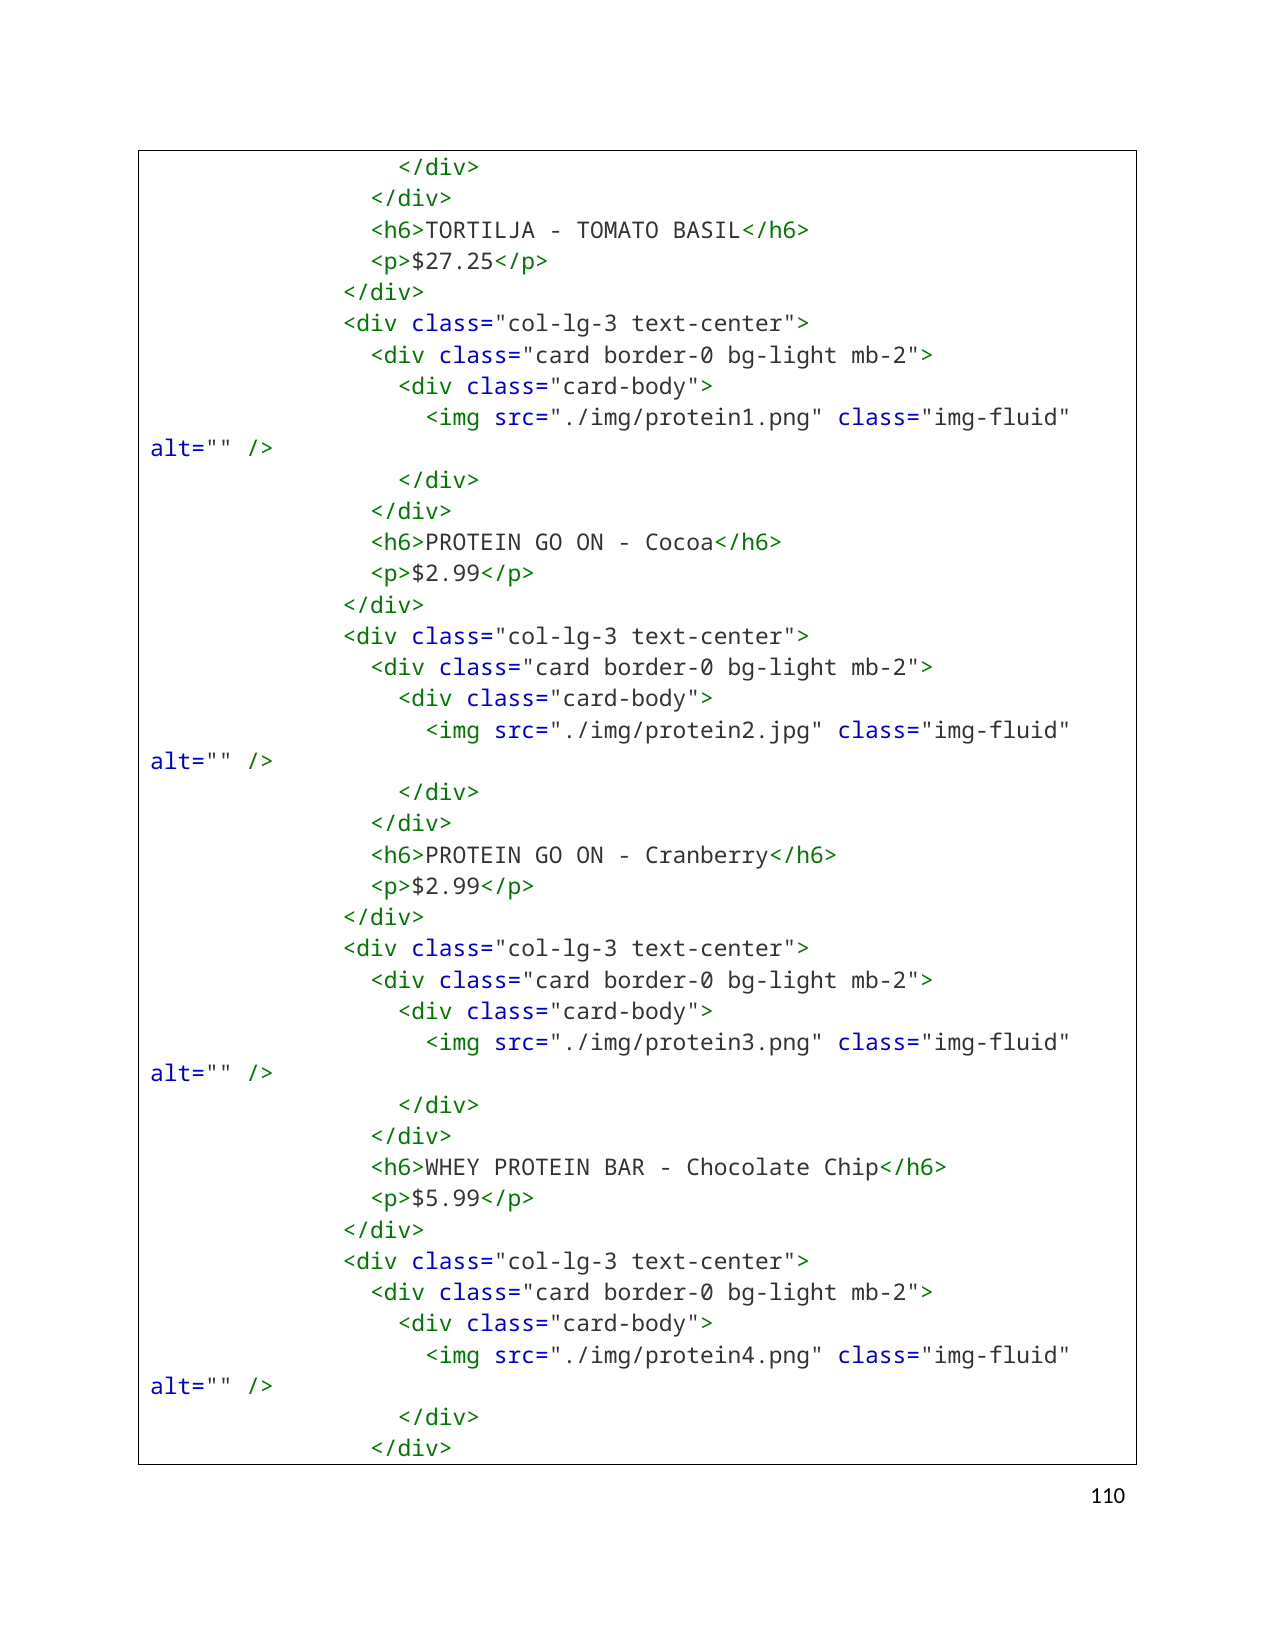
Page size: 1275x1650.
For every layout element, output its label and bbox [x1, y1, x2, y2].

table_header [139, 151, 1136, 1463]
